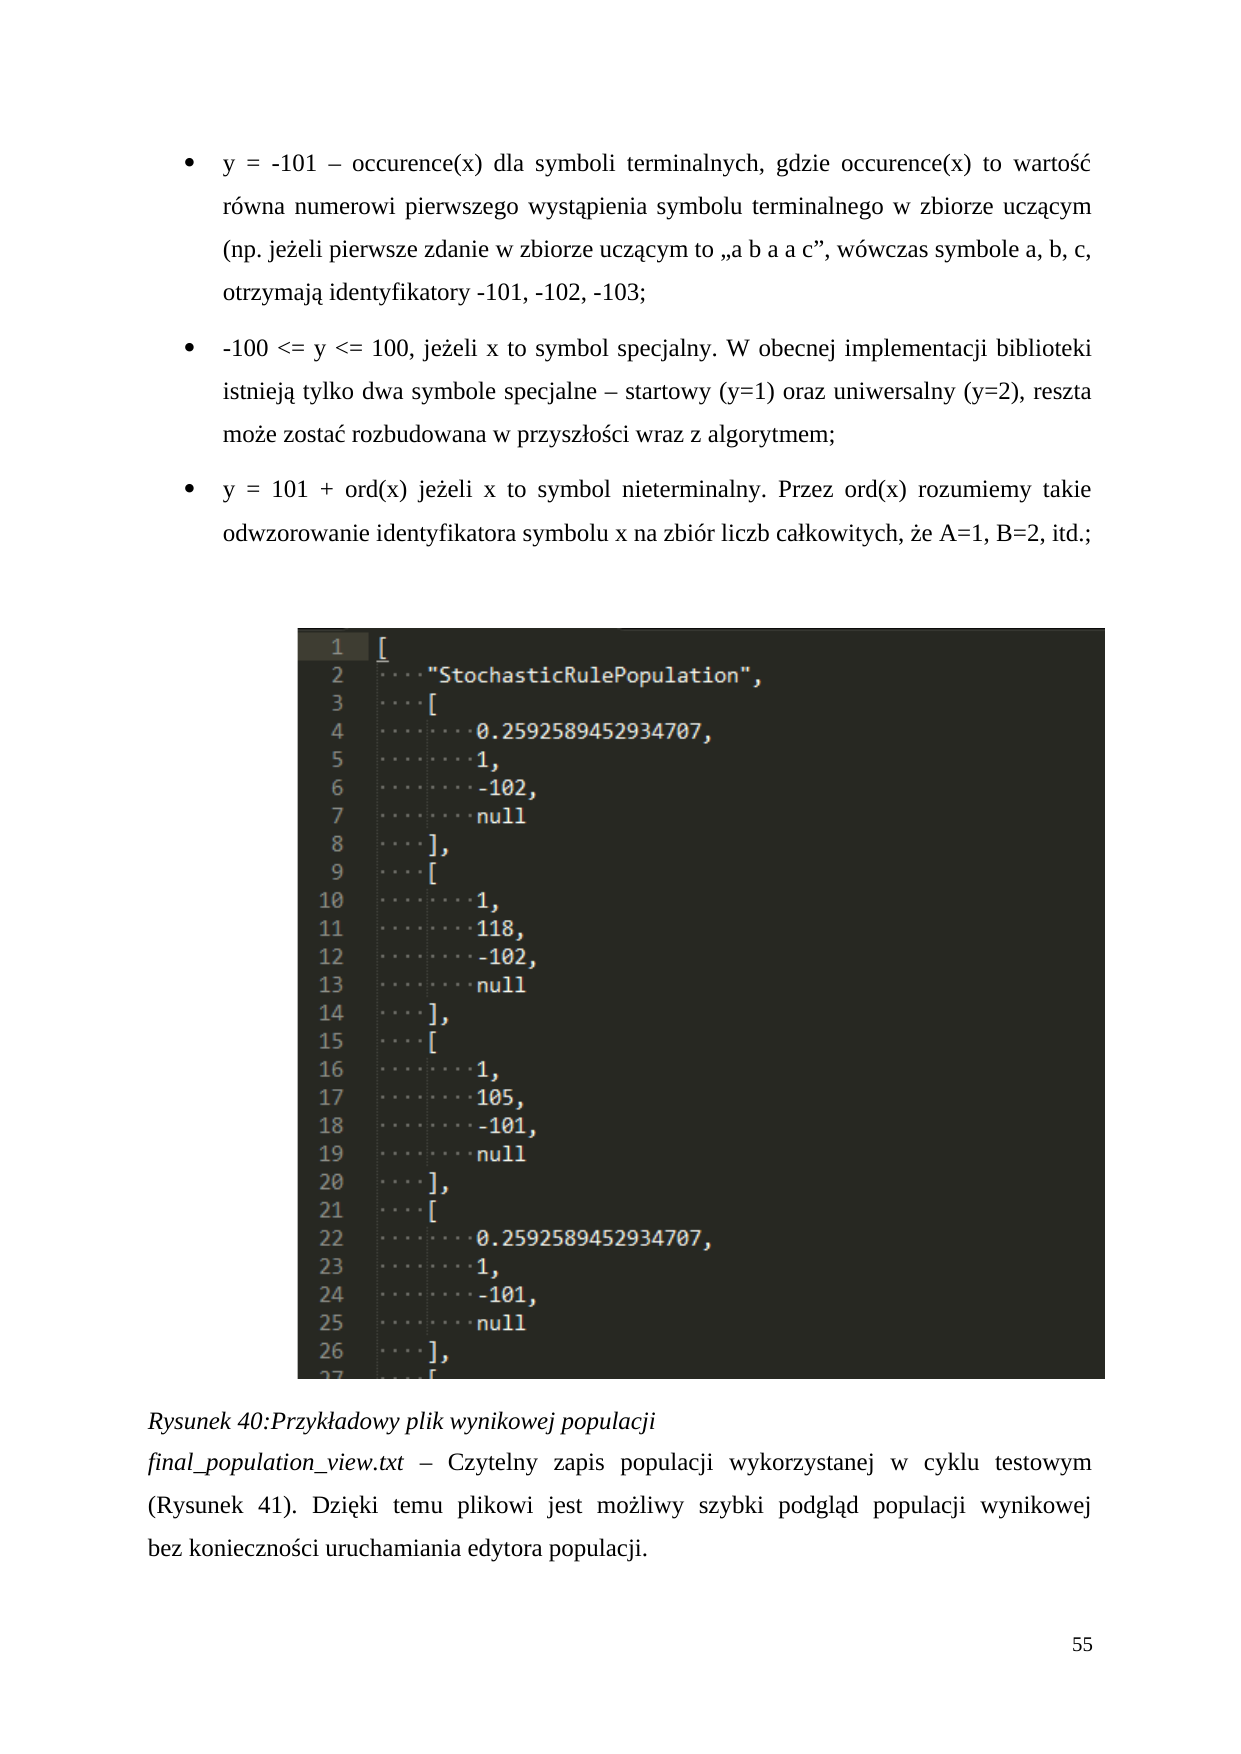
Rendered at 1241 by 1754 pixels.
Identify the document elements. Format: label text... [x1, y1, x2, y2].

picture [297, 628, 1105, 1379]
list y = 101 + ord(x) jeżeli x to symbol nieterminalny. Przez ord(x) rozumiemy takie odwzorowanie identyfikatora symbolu x na zbiór liczb całkowitych, że A=1, B=2, itd.; [185, 474, 1093, 546]
text final_population_view.txt – Czytelny zapis populacji wykorzystanej w cyklu testowym (Rysunek 41). Dzięki temu plikowi jest możliwy szybki podgląd populacji wynikowej bez konieczności uruchamiania edytora populacji. [148, 1447, 1093, 1562]
list y = -101 – occurence(x) dla symboli terminalnych, gdzie occurence(x) to wartość równa numerowi pierwszego wystąpienia symbolu terminalnego w zbiorze uczącym (np. jeżeli pierwsze zdanie w zbiorze uczącym to „a b a a c”, wówczas symbole a, b, c, otrzymają identyfikatory -101, -102, -103; [185, 148, 1093, 306]
text Rysunek 40:Przykładowy plik wynikowej populacji [148, 1406, 1093, 1434]
list -100 <= y <= 100, jeżeli x to symbol specjalny. W obecnej implementacji biblioteki istnieją tylko dwa symbole specjalne – startowy (y=1) oraz uniwersalny (y=2), reszta może zostać rozbudowana w przyszłości wraz z algorytmem; [185, 333, 1093, 448]
